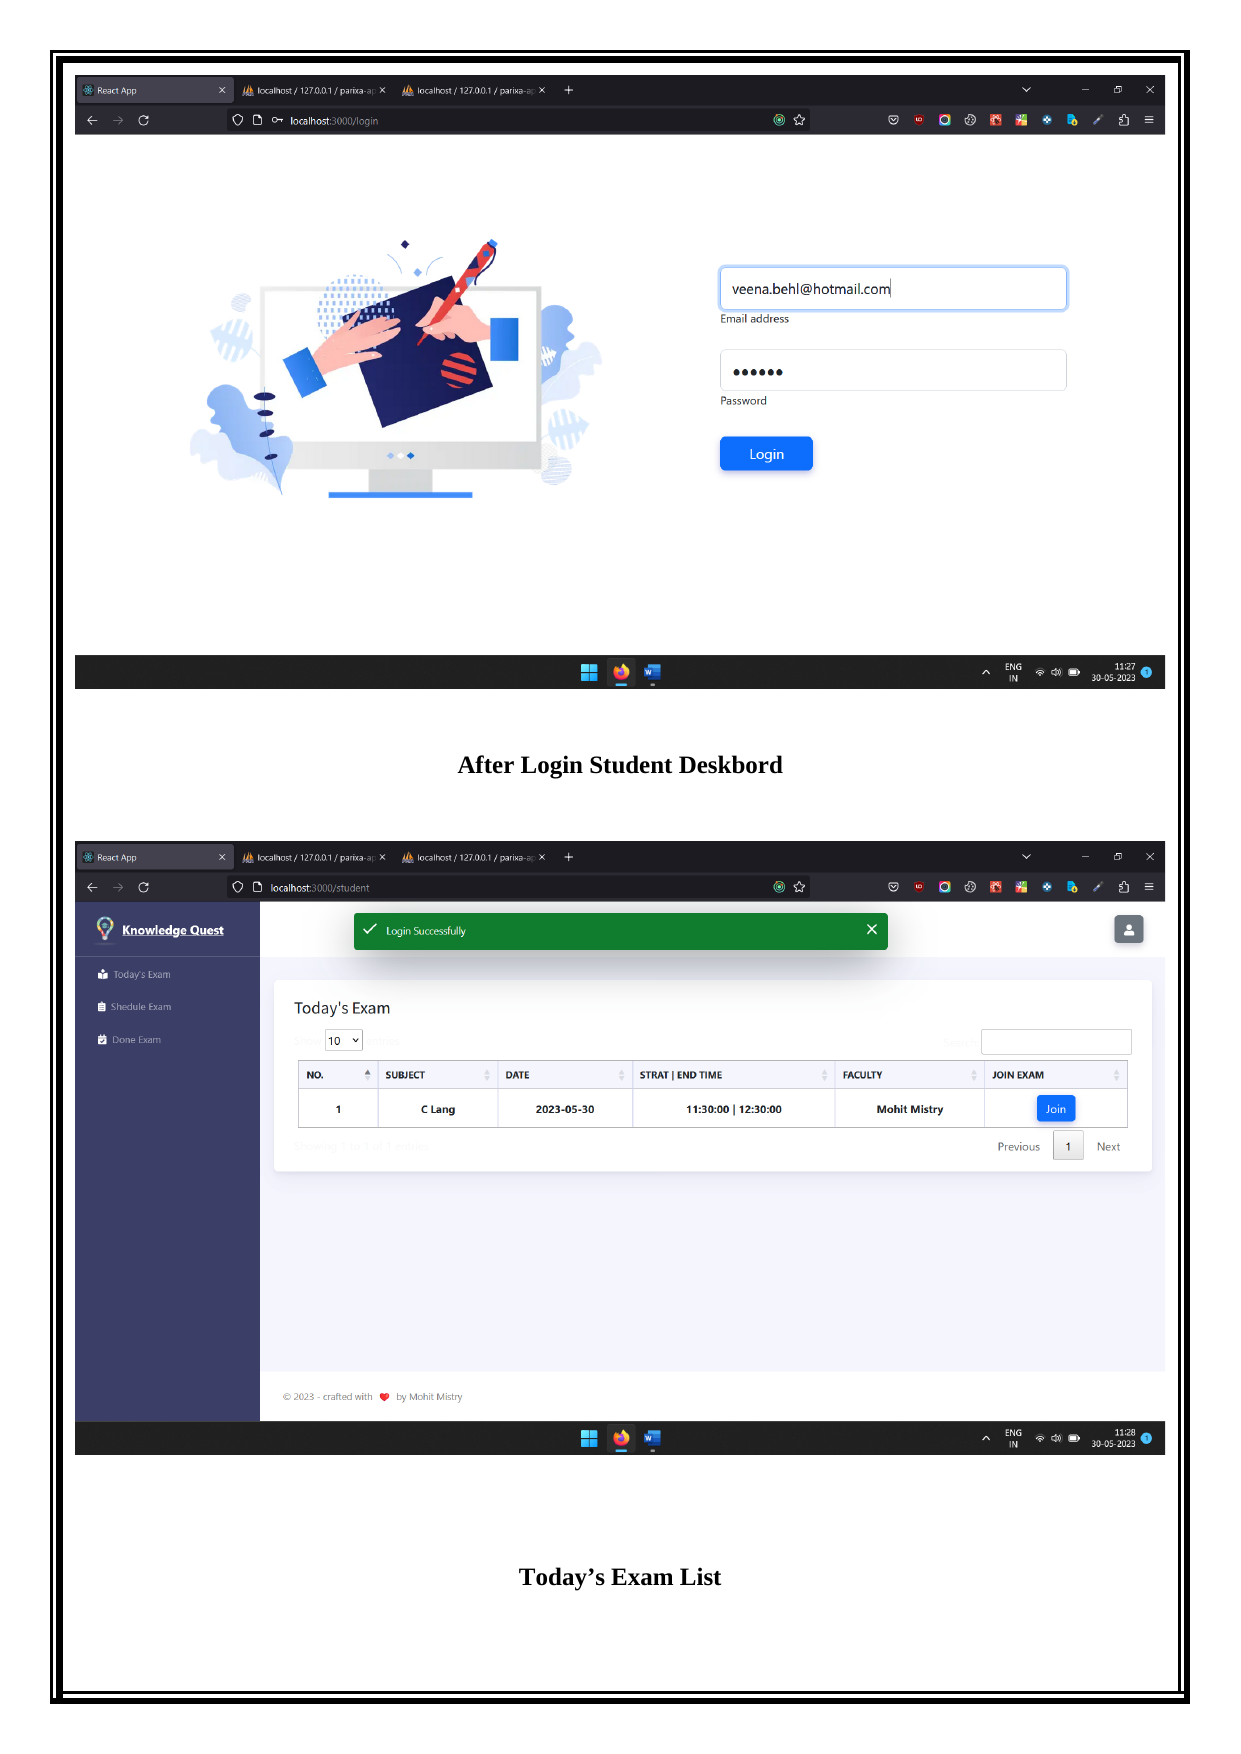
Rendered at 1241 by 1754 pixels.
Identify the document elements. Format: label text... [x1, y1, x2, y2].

picture [75, 841, 1166, 1455]
picture [75, 75, 1166, 689]
text After Login Student Deskbord [75, 750, 1165, 779]
text Today’s Exam List [75, 1562, 1165, 1591]
